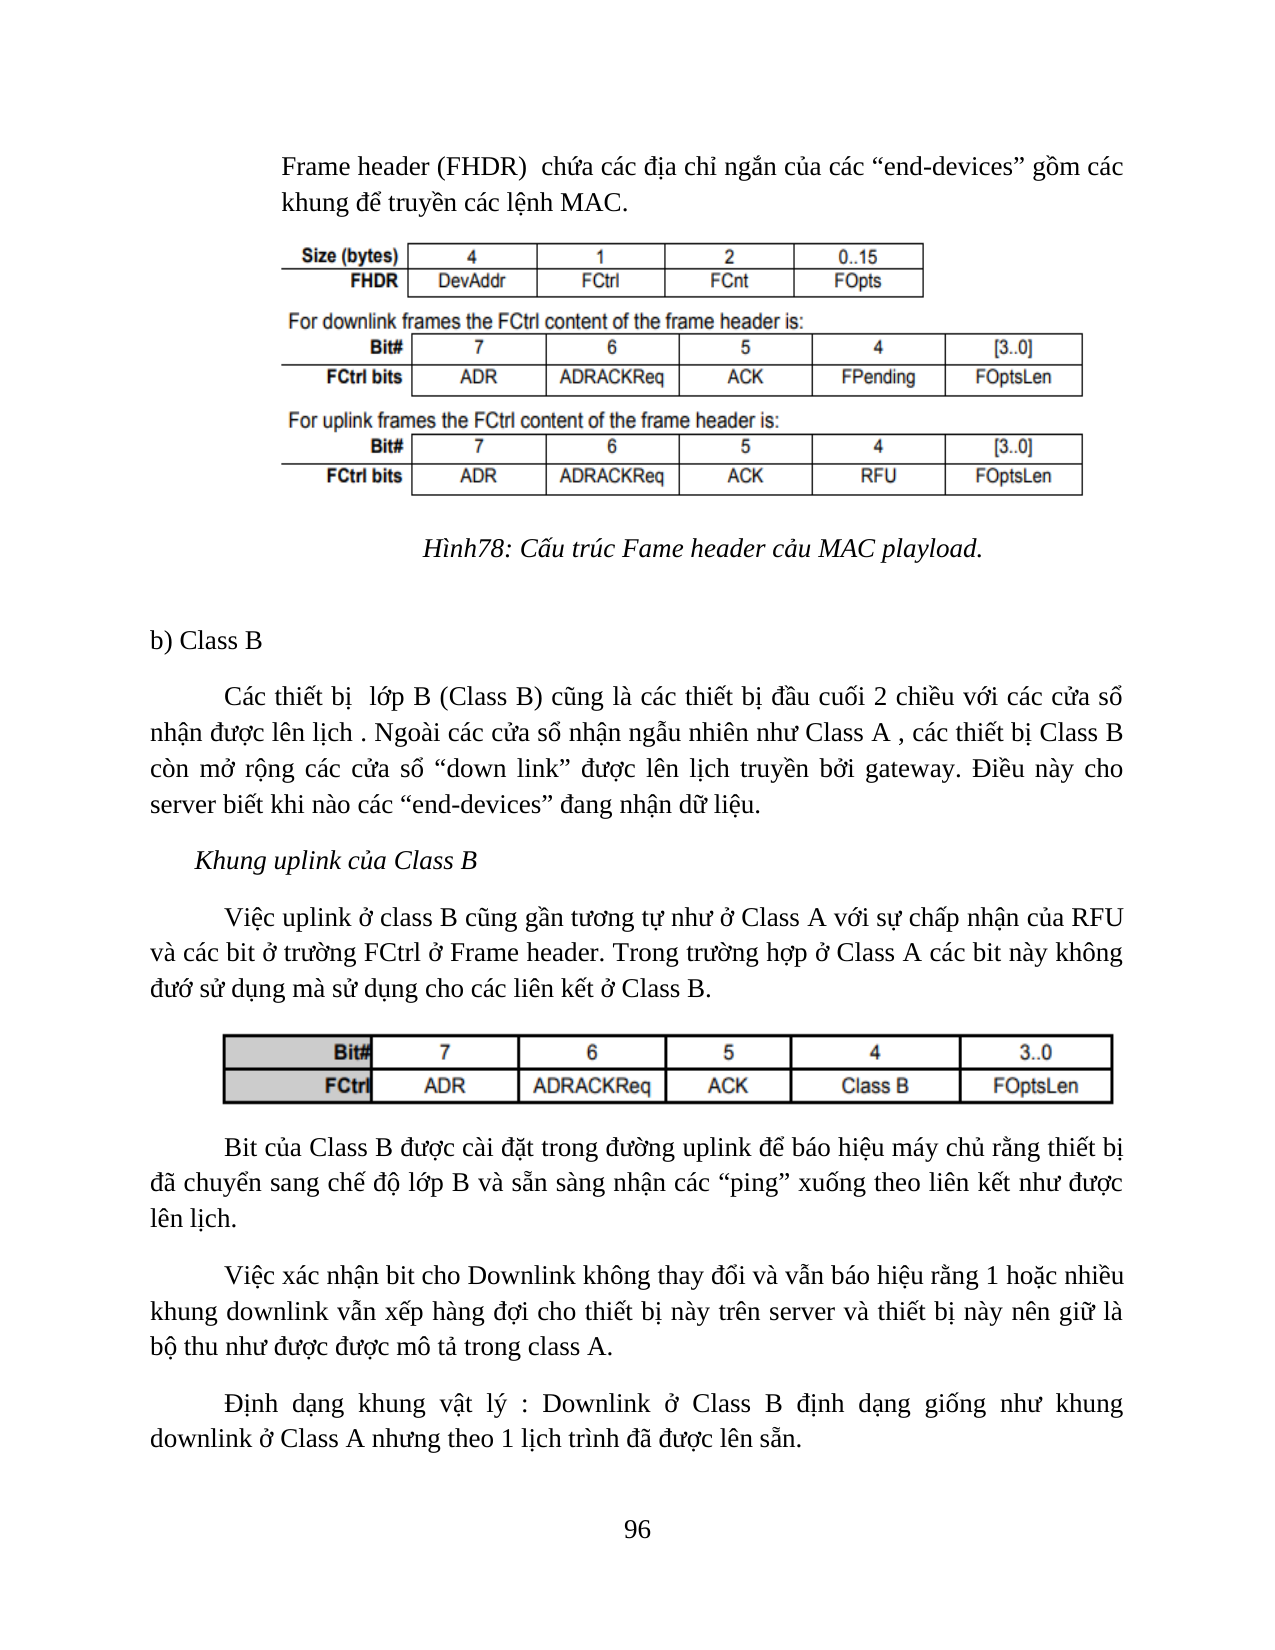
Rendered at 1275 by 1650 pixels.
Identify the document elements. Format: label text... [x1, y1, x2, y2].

picture [281, 221, 1100, 527]
text Các thiết bị lớp B (Class B) cũng là các thiết bị đầu cuối 2 chiều với các cửa sổ nhận được lên lịch . Ngoài các cửa sổ nhận ngẫu nhiên như Class A , các thiết bị Class B còn mở rộng các cửa sổ “down link” được lên lịch truyền bởi gateway. Điều này cho server biết khi nào các “end-devices” đang nhận dữ liệu. [150, 681, 1125, 819]
text Việc xác nhận bit cho Downlink không thay đổi và vẫn báo hiệu rằng 1 hoặc nhiều khung downlink vẫn xếp hàng đợi cho thiết bị này trên server và thiết bị này nên giữ là bộ thu như được được mô tả trong class A. [150, 1259, 1125, 1361]
text Việc uplink ở class B cũng gần tương tự như ở Class A với sự chấp nhận của RFU và các bit ở trường FCtrl ở Frame header. Trong trường hợp ở Class A các bit này không đướ sử dụng mà sử dụng cho các liên kết ở Class B. [150, 901, 1125, 1003]
text b) Class B [150, 624, 1125, 655]
text Khung uplink của Class B [150, 844, 1125, 875]
text Định dạng khung vật lý : Downlink ở Class B định dạng giống như khung downlink ở Class A nhưng theo 1 lịch trình đã được lên sẵn. [150, 1387, 1125, 1454]
list Hình78: Cấu trúc Fame header cảu MAC playload. [281, 532, 1125, 563]
list Frame header (FHDR) chứa các địa chỉ ngắn của các “end-devices” gồm các khung để truyền các lệnh MAC. [281, 150, 1125, 217]
picture [220, 1028, 1121, 1106]
text Bit của Class B được cài đặt trong đường uplink để báo hiệu máy chủ rằng thiết bị đã chuyển sang chế độ lớp B và sẵn sàng nhận các “ping” xuống theo liên kết như được lên lịch. [150, 1131, 1125, 1233]
